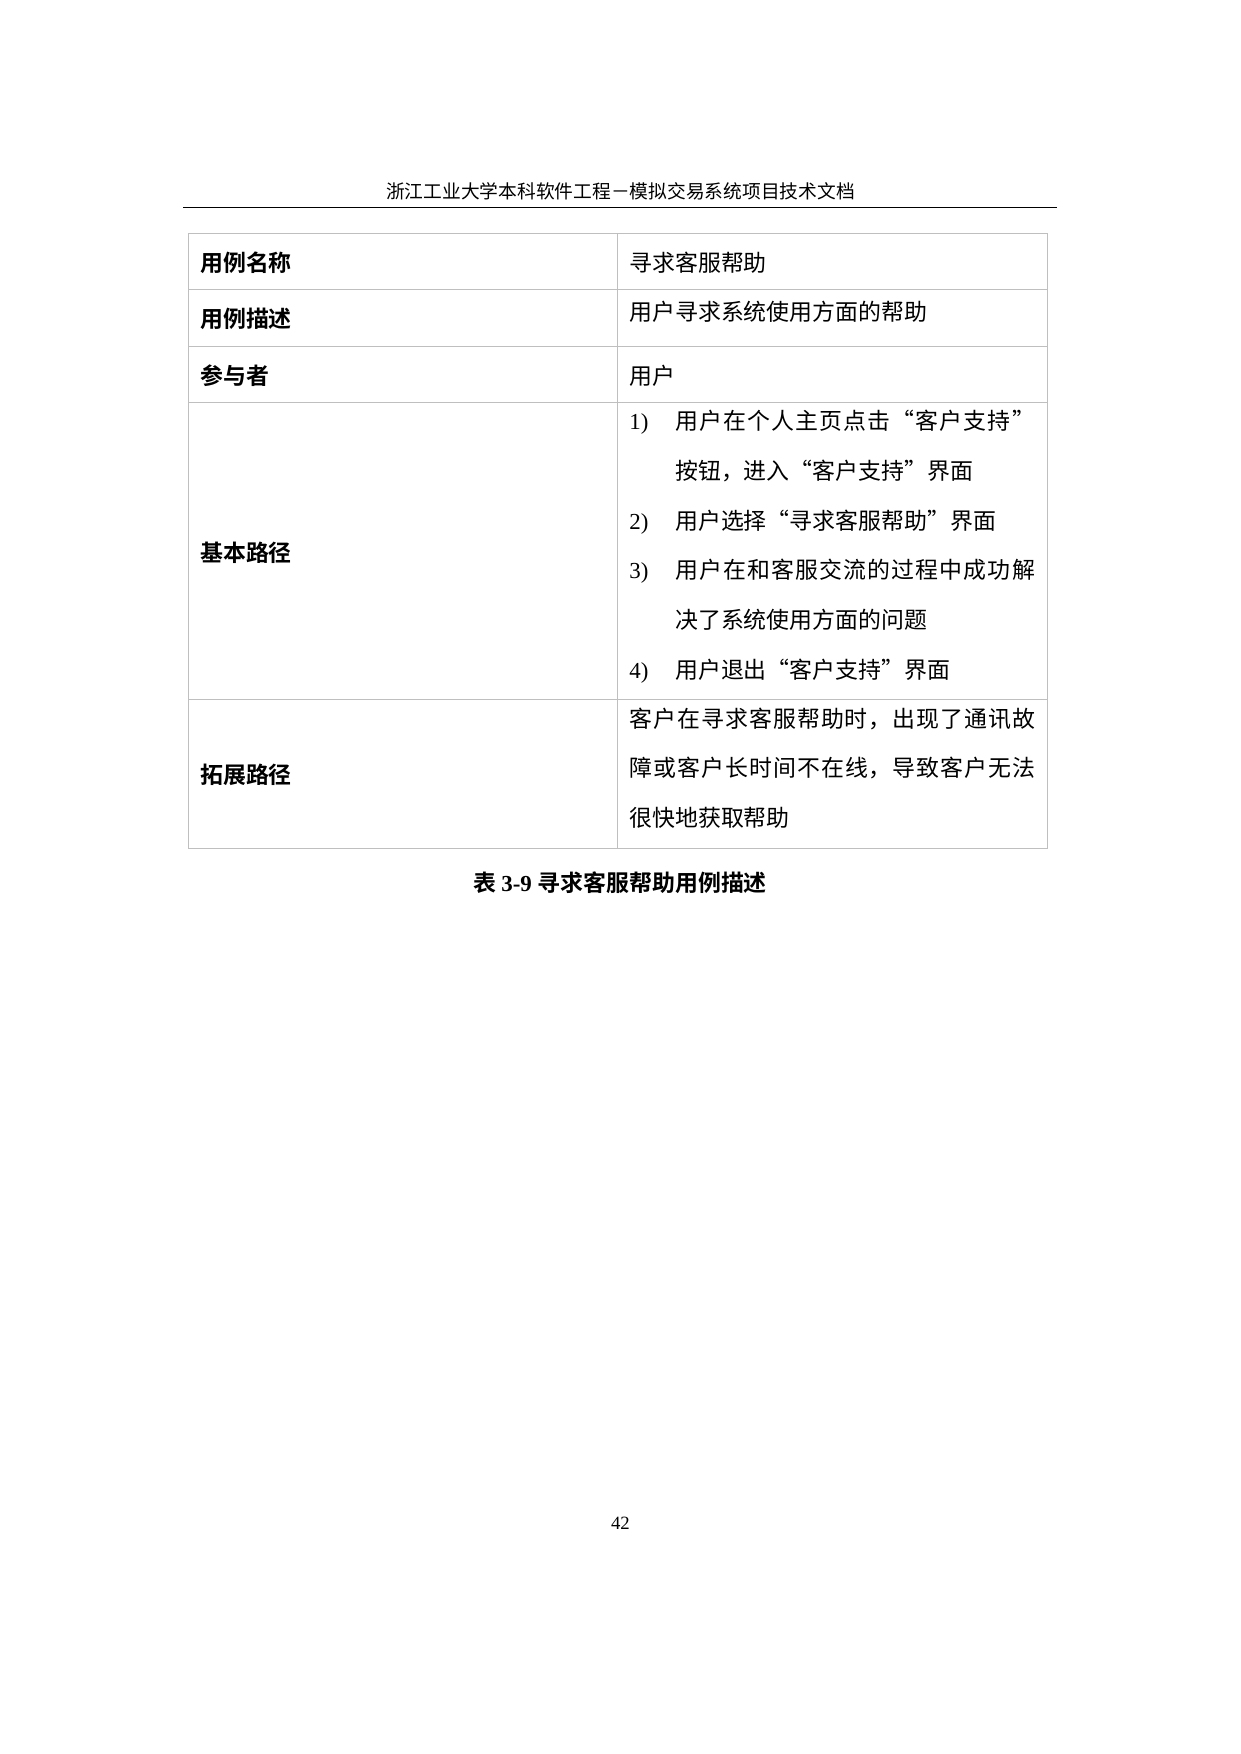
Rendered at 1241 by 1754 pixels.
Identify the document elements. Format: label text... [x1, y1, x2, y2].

table_cell 基本路径 [189, 403, 617, 699]
table_cell 用户在个人主页点击“客户支持”按钮，进入“客户支持”界面 用户选择“寻求客服帮助”界面 用户在和客服交流的过程中成功解决了系统使用方面的问题 用户退出“客户支持”界面 [618, 403, 1047, 699]
text 表3-9 寻求客服帮助用例描述 [183, 219, 1057, 898]
table_cell 客户在寻求客服帮助时，出现了通讯故障或客户长时间不在线，导致客户无法很快地获取帮助 [618, 700, 1047, 847]
table_header 寻求客服帮助 [618, 234, 1047, 289]
table_cell 用例描述 [189, 290, 617, 346]
table_cell 用户 [618, 347, 1047, 402]
table_cell 参与者 [189, 347, 617, 402]
table_cell 拓展路径 [189, 700, 617, 847]
table_cell 用户寻求系统使用方面的帮助 [618, 290, 1047, 346]
table_header 用例名称 [189, 234, 617, 289]
